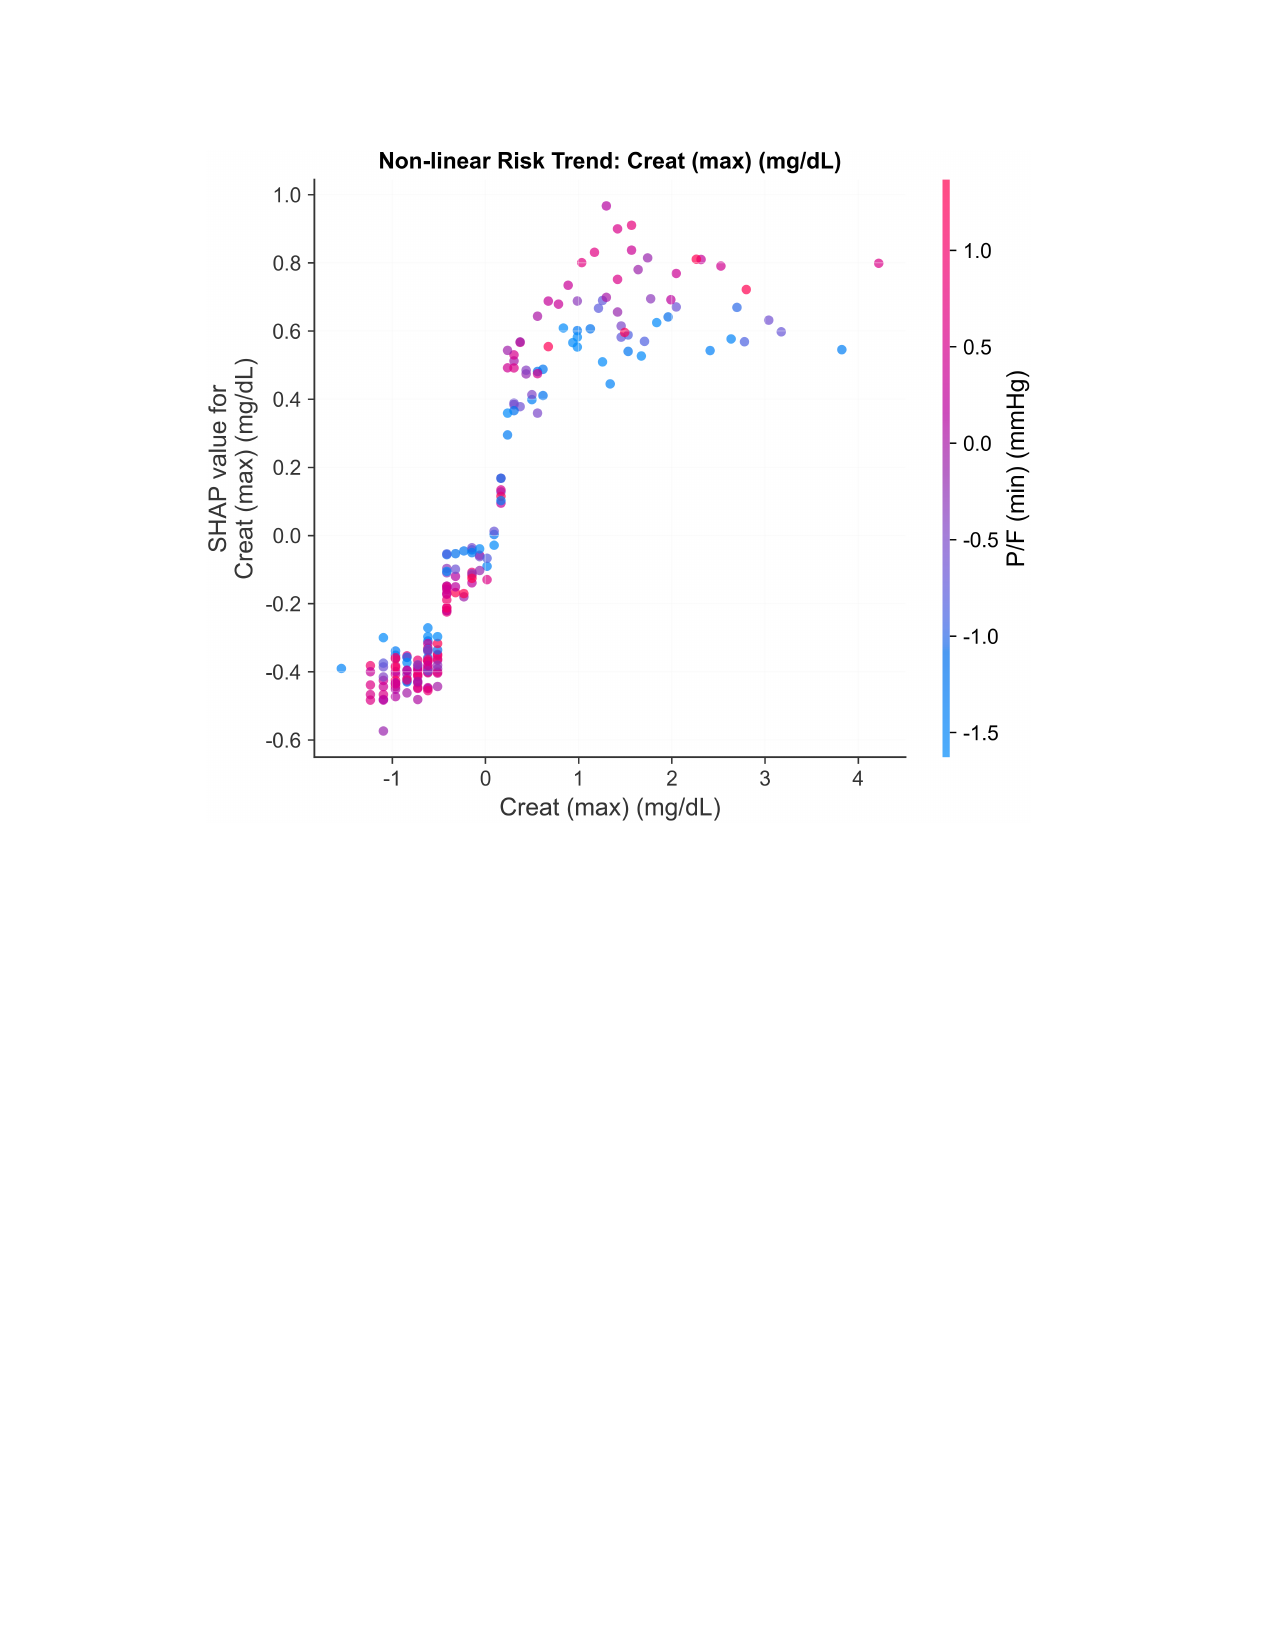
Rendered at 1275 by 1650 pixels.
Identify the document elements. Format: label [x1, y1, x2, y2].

picture [206, 150, 1032, 823]
